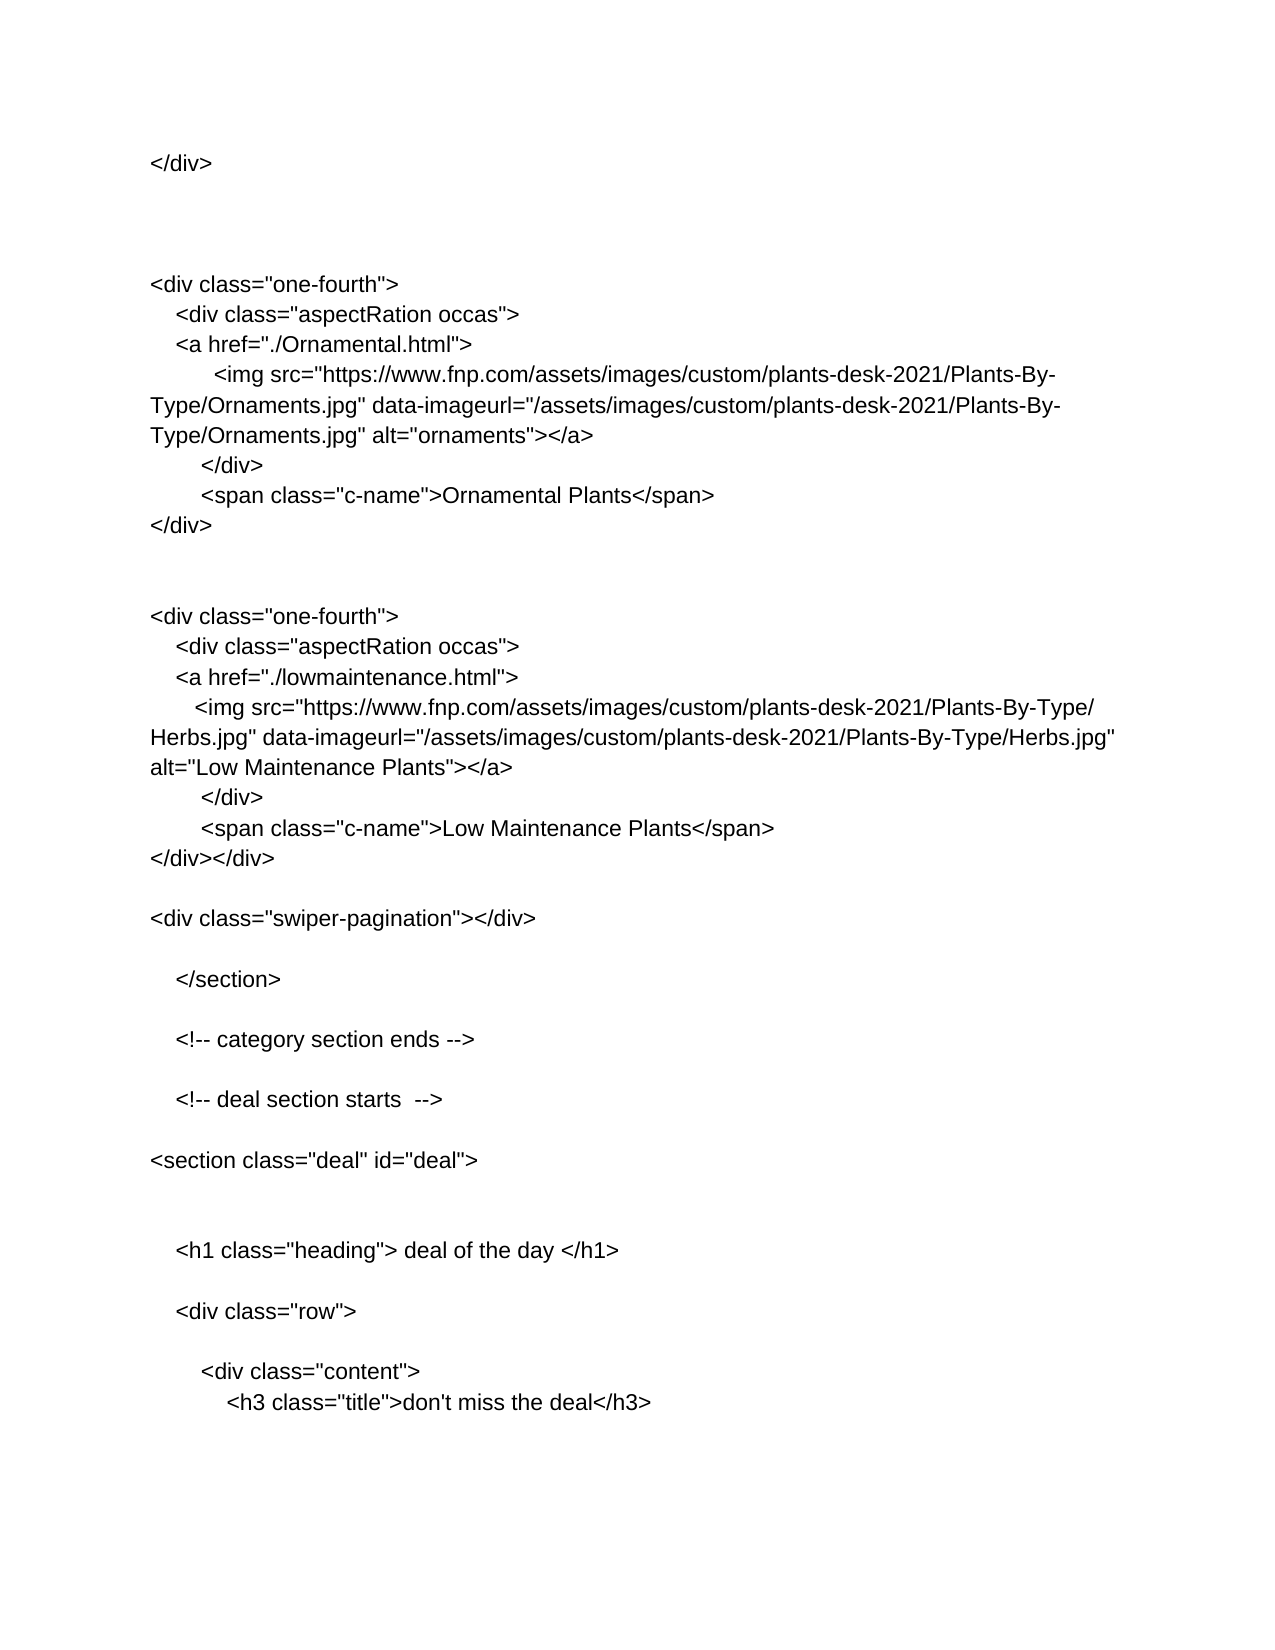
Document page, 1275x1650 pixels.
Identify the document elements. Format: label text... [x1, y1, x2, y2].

text <span class="c-name">Ornamental Plants</span> [150, 482, 1125, 509]
text <img src="https://www.fnp.com/assets/images/custom/plants-desk-2021/Plants-By-Type/Ornaments.jpg" data-imageurl="/assets/images/custom/plants-desk-2021/Plants-By-Type/Ornaments.jpg" alt="ornaments"></a> [150, 361, 1125, 448]
text <h1 class="heading"> deal of the day </h1> [150, 1237, 1125, 1264]
text <div class="one-fourth"> [150, 271, 1125, 297]
text <div class="content"> [150, 1358, 1125, 1385]
text <div class="one-fourth"> [150, 603, 1125, 629]
text <!-- deal section starts --> [150, 1086, 1125, 1113]
text <div class="swiper-pagination"></div> [150, 905, 1125, 932]
text </div> [150, 150, 1125, 176]
text <div class="aspectRation occas"> [150, 301, 1125, 327]
text </div> [150, 452, 1125, 478]
text </div> [150, 512, 1125, 539]
text <a href="./Ornamental.html"> [150, 331, 1125, 358]
text </div> [150, 784, 1125, 811]
text <a href="./lowmaintenance.html"> [150, 663, 1125, 690]
text </section> [150, 966, 1125, 992]
text </div></div> [150, 845, 1125, 871]
text <span class="c-name">Low Maintenance Plants</span> [150, 814, 1125, 841]
text <section class="deal" id="deal"> [150, 1147, 1125, 1173]
text <img src="https://www.fnp.com/assets/images/custom/plants-desk-2021/Plants-By-Type/Herbs.jpg" data-imageurl="/assets/images/custom/plants-desk-2021/Plants-By-Type/Herbs.jpg" alt="Low Maintenance Plants"></a> [150, 694, 1125, 781]
text <h3 class="title">don't miss the deal</h3> [150, 1388, 1125, 1415]
text <!-- category section ends --> [150, 1026, 1125, 1052]
text <div class="aspectRation occas"> [150, 633, 1125, 660]
text <div class="row"> [150, 1298, 1125, 1324]
